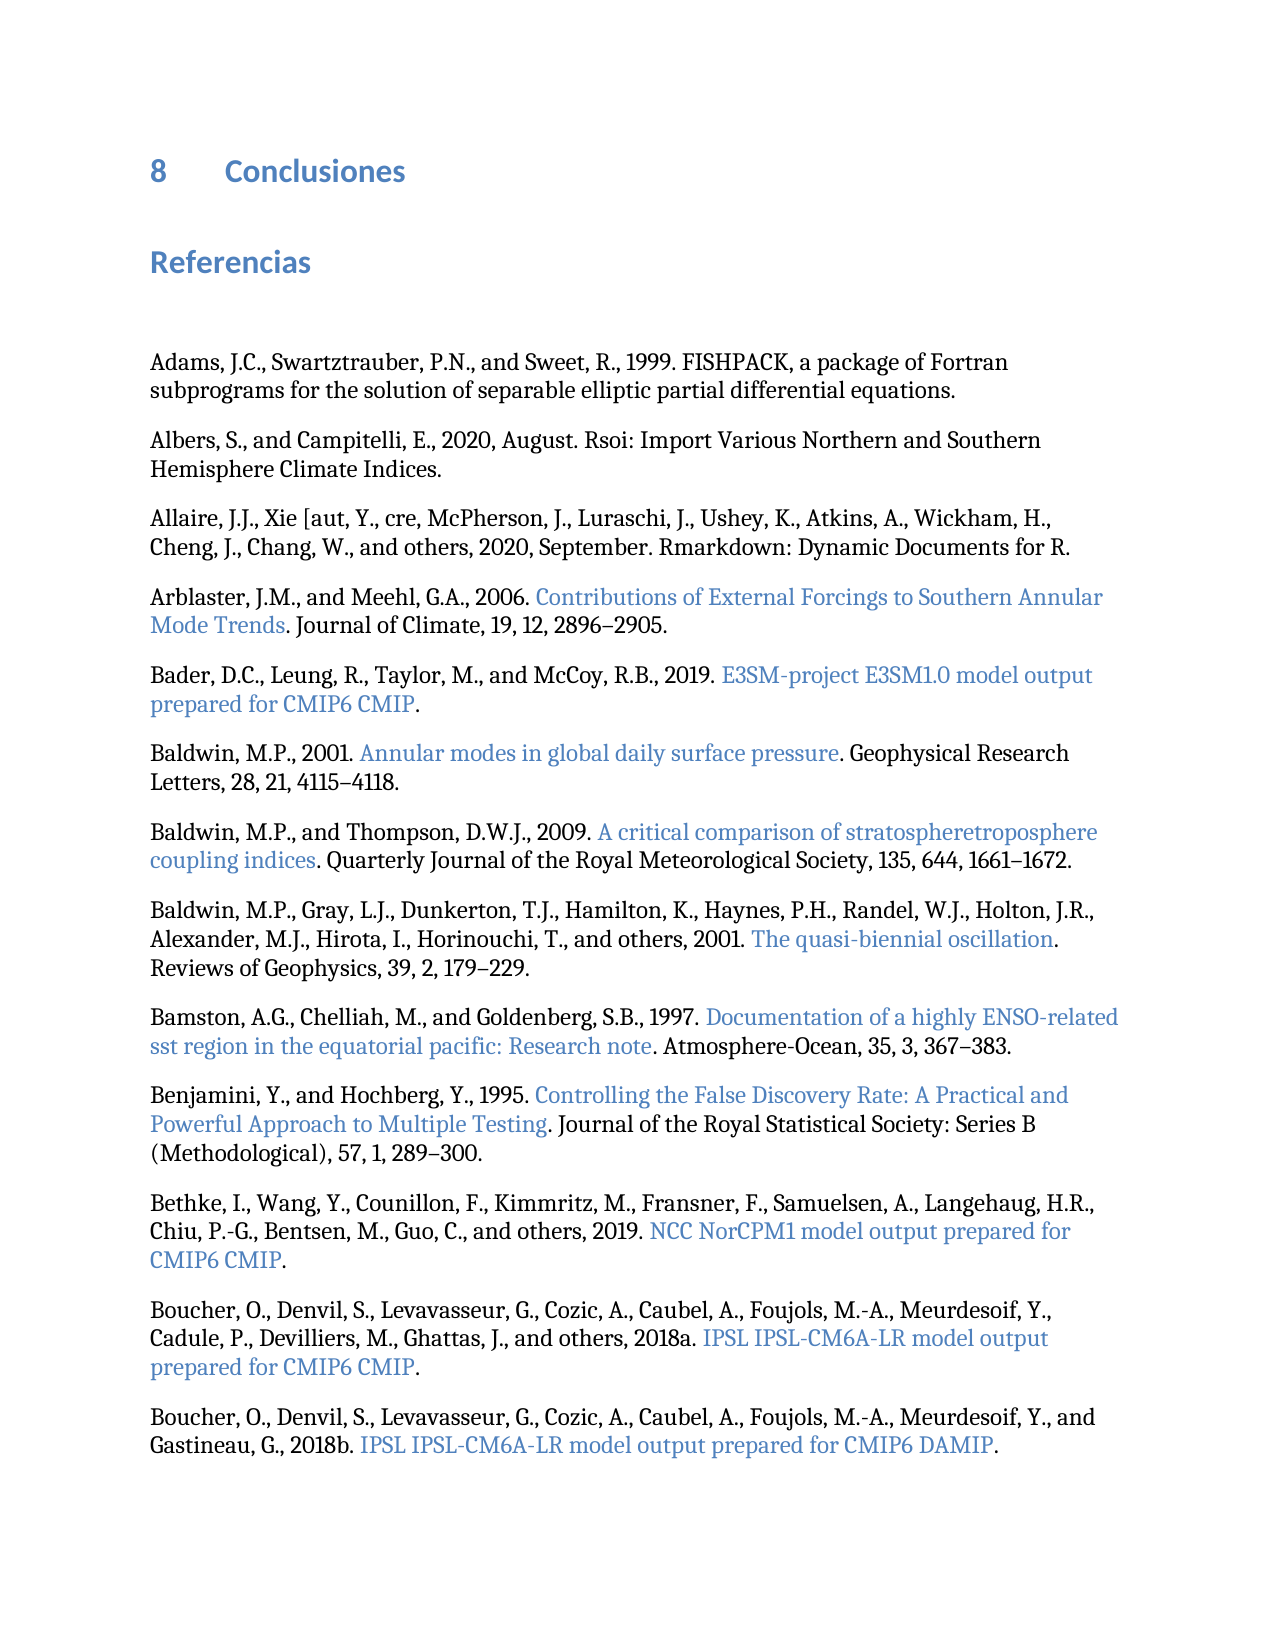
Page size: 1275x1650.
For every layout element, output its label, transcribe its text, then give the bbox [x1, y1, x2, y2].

text Bethke, I., Wang, Y., Counillon, F., Kimmritz, M., Fransner, F., Samuelsen, A., Langehaug, H.R., Chiu, P.-G., Bentsen, M., Guo, C., and others, 2019. NCC NorCPM1 model output prepared for CMIP6 CMIP. [150, 1188, 1125, 1275]
text Arblaster, J.M., and Meehl, G.A., 2006. Contributions of External Forcings to Southern Annular Mode Trends. Journal of Climate, 19, 12, 2896–2905. [150, 583, 1125, 640]
text Baldwin, M.P., 2001. Annular modes in global daily surface pressure. Geophysical Research Letters, 28, 21, 4115–4118. [150, 739, 1125, 797]
text Albers, S., and Campitelli, E., 2020, August. Rsoi: Import Various Northern and Southern Hemisphere Climate Indices. [150, 426, 1125, 483]
subtitle 8 Conclusiones [150, 150, 1125, 191]
text Bamston, A.G., Chelliah, M., and Goldenberg, S.B., 1997. Documentation of a highly ENSO-related sst region in the equatorial pacific: Research note. Atmosphere-Ocean, 35, 3, 367–383. [150, 1003, 1125, 1061]
text Adams, J.C., Swartztrauber, P.N., and Sweet, R., 1999. FISHPACK, a package of Fortran subprograms for the solution of separable elliptic partial differential equations. [150, 348, 1125, 405]
subtitle Referencias [150, 241, 1125, 281]
text Allaire, J.J., Xie [aut, Y., cre, McPherson, J., Luraschi, J., Ushey, K., Atkins, A., Wickham, H., Cheng, J., Chang, W., and others, 2020, September. Rmarkdown: Dynamic Documents for R. [150, 504, 1125, 562]
text Boucher, O., Denvil, S., Levavasseur, G., Cozic, A., Caubel, A., Foujols, M.-A., Meurdesoif, Y., Cadule, P., Devilliers, M., Ghattas, J., and others, 2018a. IPSL IPSL-CM6A-LR model output prepared for CMIP6 CMIP. [150, 1296, 1125, 1382]
text Benjamini, Y., and Hochberg, Y., 1995. Controlling the False Discovery Rate: A Practical and Powerful Approach to Multiple Testing. Journal of the Royal Statistical Society: Series B (Methodological), 57, 1, 289–300. [150, 1081, 1125, 1168]
text Bader, D.C., Leung, R., Taylor, M., and McCoy, R.B., 2019. E3SM-project E3SM1.0 model output prepared for CMIP6 CMIP. [150, 661, 1125, 718]
text Baldwin, M.P., and Thompson, D.W.J., 2009. A critical comparison of stratospheretroposphere coupling indices. Quarterly Journal of the Royal Meteorological Society, 135, 644, 1661–1672. [150, 818, 1125, 875]
text Baldwin, M.P., Gray, L.J., Dunkerton, T.J., Hamilton, K., Haynes, P.H., Randel, W.J., Holton, J.R., Alexander, M.J., Hirota, I., Horinouchi, T., and others, 2001. The quasi-biennial oscillation. Reviews of Geophysics, 39, 2, 179–229. [150, 896, 1125, 982]
text Boucher, O., Denvil, S., Levavasseur, G., Cozic, A., Caubel, A., Foujols, M.-A., Meurdesoif, Y., and Gastineau, G., 2018b. IPSL IPSL-CM6A-LR model output prepared for CMIP6 DAMIP. [150, 1403, 1125, 1460]
